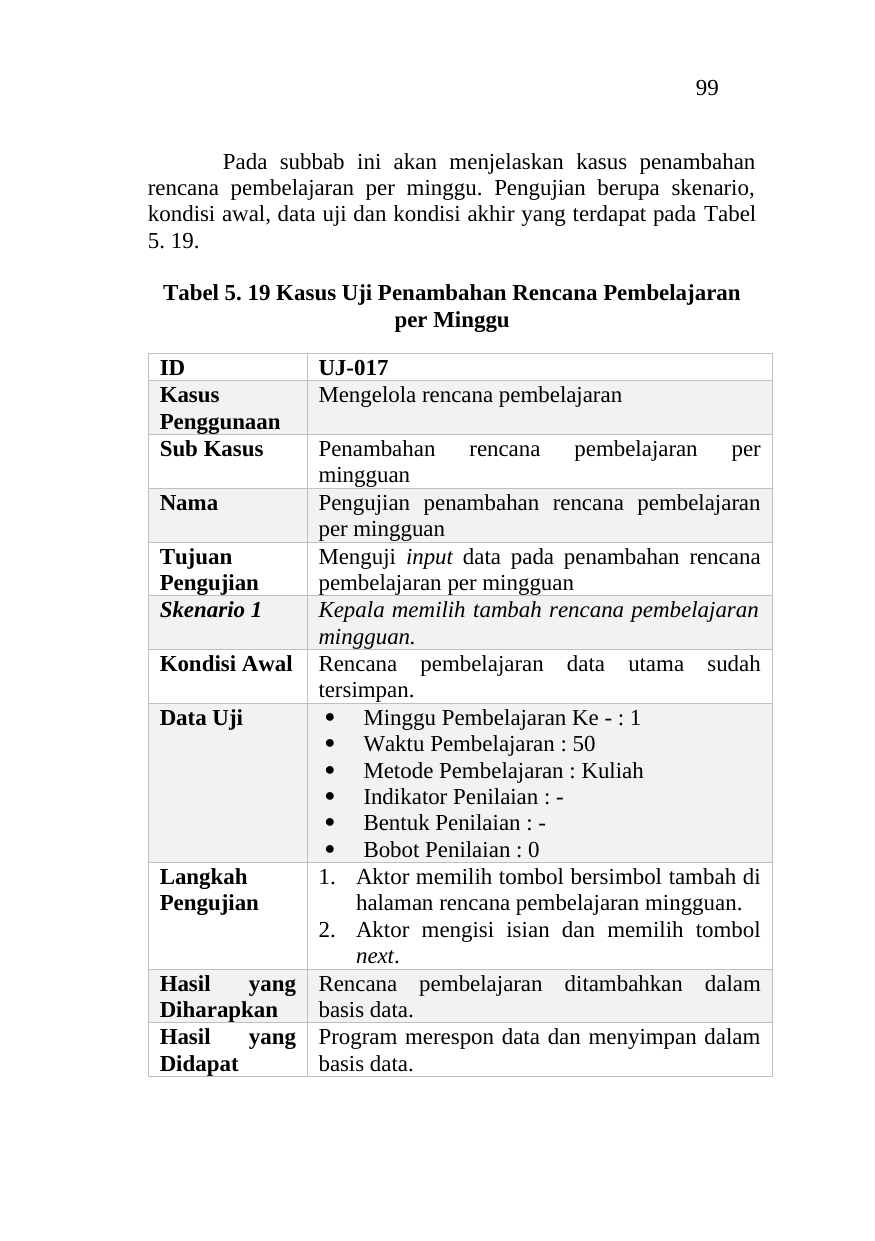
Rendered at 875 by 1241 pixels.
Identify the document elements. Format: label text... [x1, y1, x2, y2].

text Pada subbab ini akan menjelaskan kasus penambahan rencana pembelajaran per minggu. Pengujian berupa skenario, kondisi awal, data uji dan kondisi akhir yang terdapat pada Tabel 5. 19. [148, 148, 756, 253]
table_cell Minggu Pembelajaran Ke - : 1 Waktu Pembelajaran : 50 Metode Pembelajaran : Kuliah Indikator Penilaian : - Bentuk Penilaian : - Bobot Penilaian : 0 [308, 704, 772, 862]
table_cell Tujuan Pengujian [149, 543, 307, 595]
table_cell Pengujian penambahan rencana pembelajaran per mingguan [308, 489, 772, 542]
table_cell Rencana pembelajaran data utama sudah tersimpan. [308, 650, 772, 703]
table_cell Sub Kasus [149, 435, 307, 488]
table_cell Aktor memilih tombol bersimbol tambah di halaman rencana pembelajaran mingguan. Aktor mengisi isian dan memilih tombol next. [308, 863, 772, 968]
table_cell Penambahan rencana pembelajaran per mingguan [308, 435, 772, 488]
table_cell Menguji input data pada penambahan rencana pembelajaran per mingguan [308, 543, 772, 595]
table_cell Kondisi Awal [149, 650, 307, 703]
table_cell Nama [149, 489, 307, 542]
table_cell Skenario 1 [149, 596, 307, 649]
table_cell Kepala memilih tambah rencana pembelajaran mingguan. [308, 596, 772, 649]
table_cell Rencana pembelajaran ditambahkan dalam basis data. [308, 970, 772, 1022]
table_cell Data Uji [149, 704, 307, 862]
table_cell Hasil yang Didapat [149, 1023, 307, 1076]
table_cell Mengelola rencana pembelajaran [308, 381, 772, 434]
text Tabel 5. 19 Kasus Uji Penambahan Rencana Pembelajaran per Minggu [148, 279, 756, 332]
table_cell Hasil yang Diharapkan [149, 970, 307, 1022]
table_cell Kasus Penggunaan [149, 381, 307, 434]
table_header UJ-017 [308, 354, 772, 380]
table_cell Program merespon data dan menyimpan dalam basis data. [308, 1023, 772, 1076]
table_header ID [149, 354, 307, 380]
table_cell Langkah Pengujian [149, 863, 307, 968]
